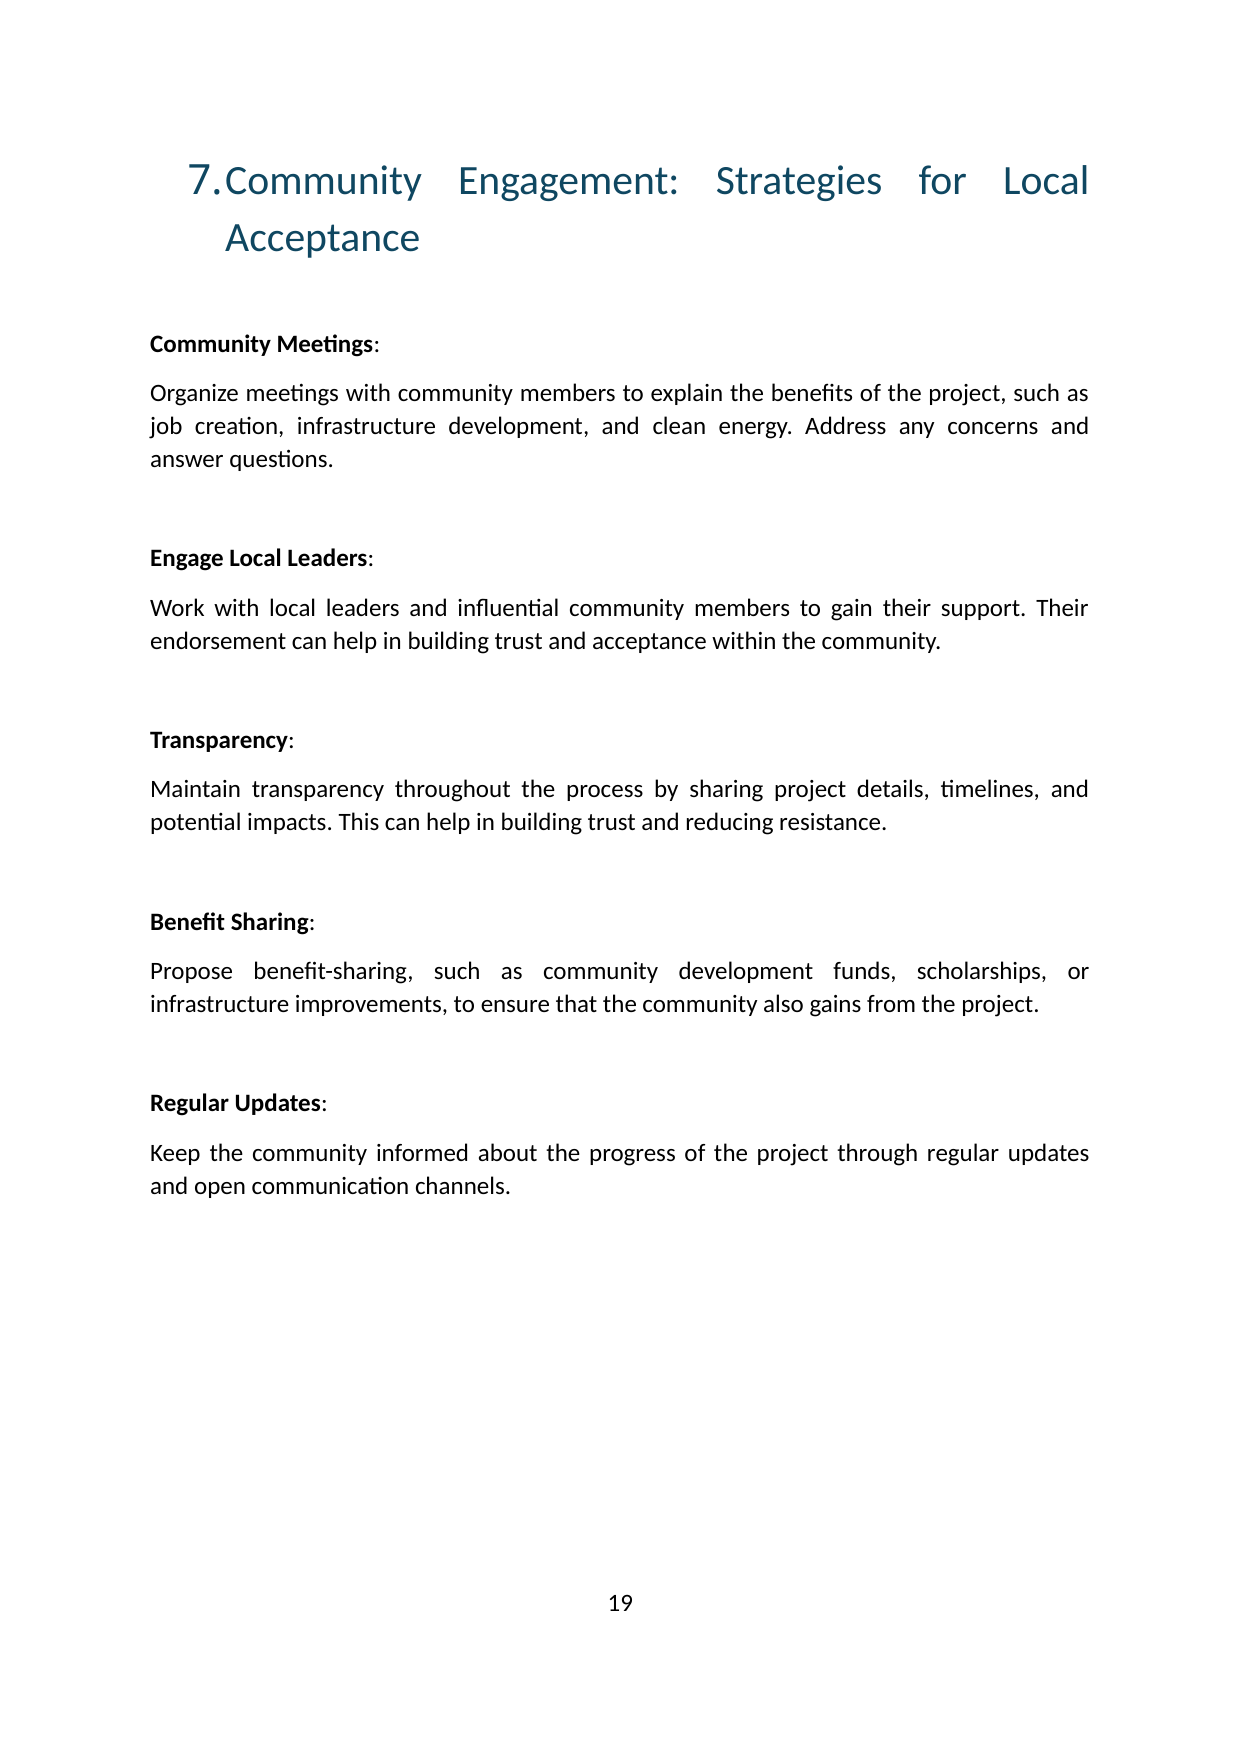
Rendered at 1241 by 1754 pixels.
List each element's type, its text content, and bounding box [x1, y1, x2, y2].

text Organize meetings with community members to explain the benefits of the project, such as job creation, infrastructure development, and clean energy. Address any concerns and answer questions. [150, 377, 1090, 474]
text Maintain transparency throughout the process by sharing project details, timelines, and potential impacts. This can help in building trust and reducing resistance. [150, 774, 1090, 837]
text Regular Updates: [150, 1087, 1090, 1118]
text Transparency: [150, 724, 1090, 754]
text Community Meetings: [150, 328, 1090, 358]
text Engage Local Leaders: [150, 542, 1090, 573]
text Propose benefit-sharing, such as community development funds, scholarships, or infrastructure improvements, to ensure that the community also gains from the project. [150, 955, 1090, 1019]
subtitle Community Engagement: Strategies for Local Acceptance [187, 150, 1090, 262]
text Work with local leaders and influential community members to gain their support. Their endorsement can help in building trust and acceptance within the community. [150, 592, 1090, 655]
text Benefit Sharing: [150, 906, 1090, 936]
text Keep the community informed about the progress of the project through regular updates and open communication channels. [150, 1137, 1090, 1200]
